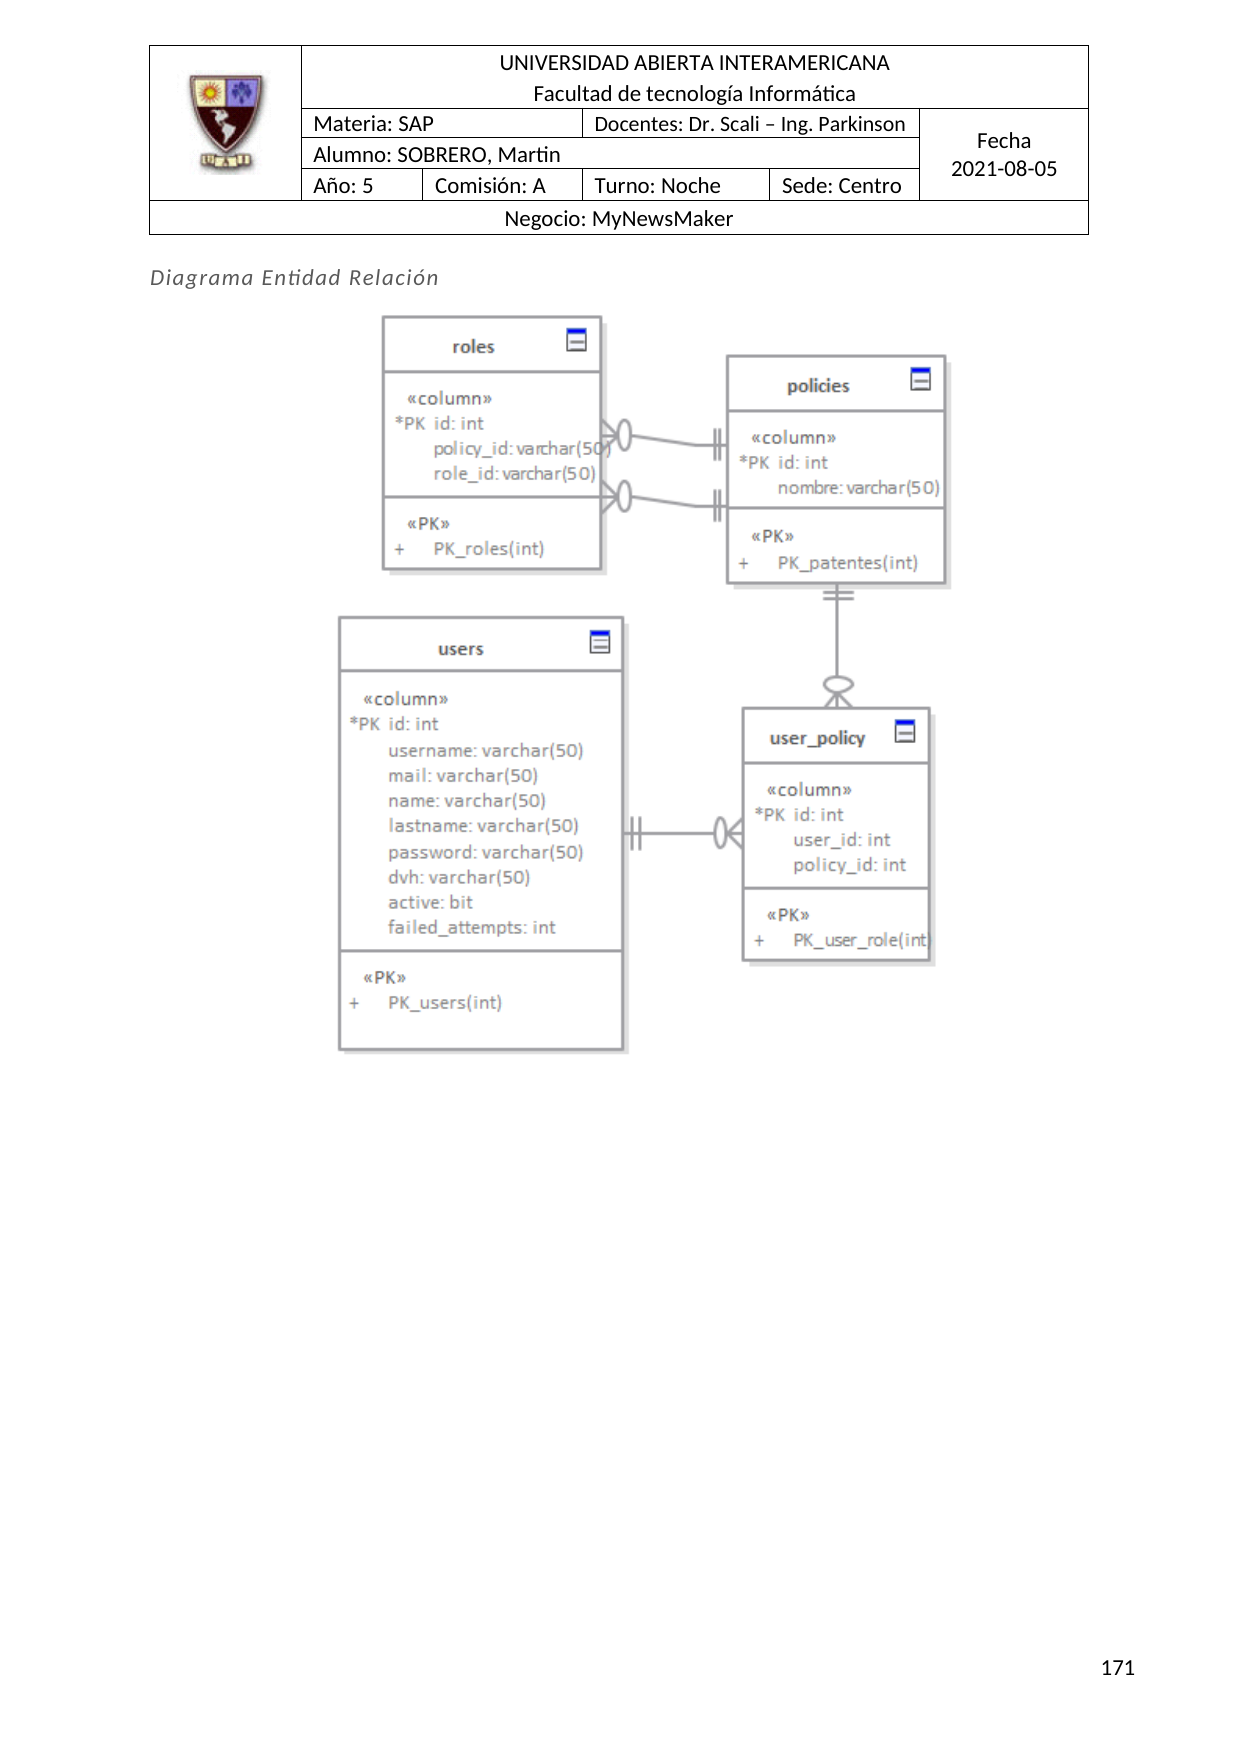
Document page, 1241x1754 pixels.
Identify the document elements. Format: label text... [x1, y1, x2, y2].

subtitle Diagrama Entidad Relación [150, 263, 1135, 291]
picture [332, 311, 953, 1056]
picture [175, 67, 276, 180]
